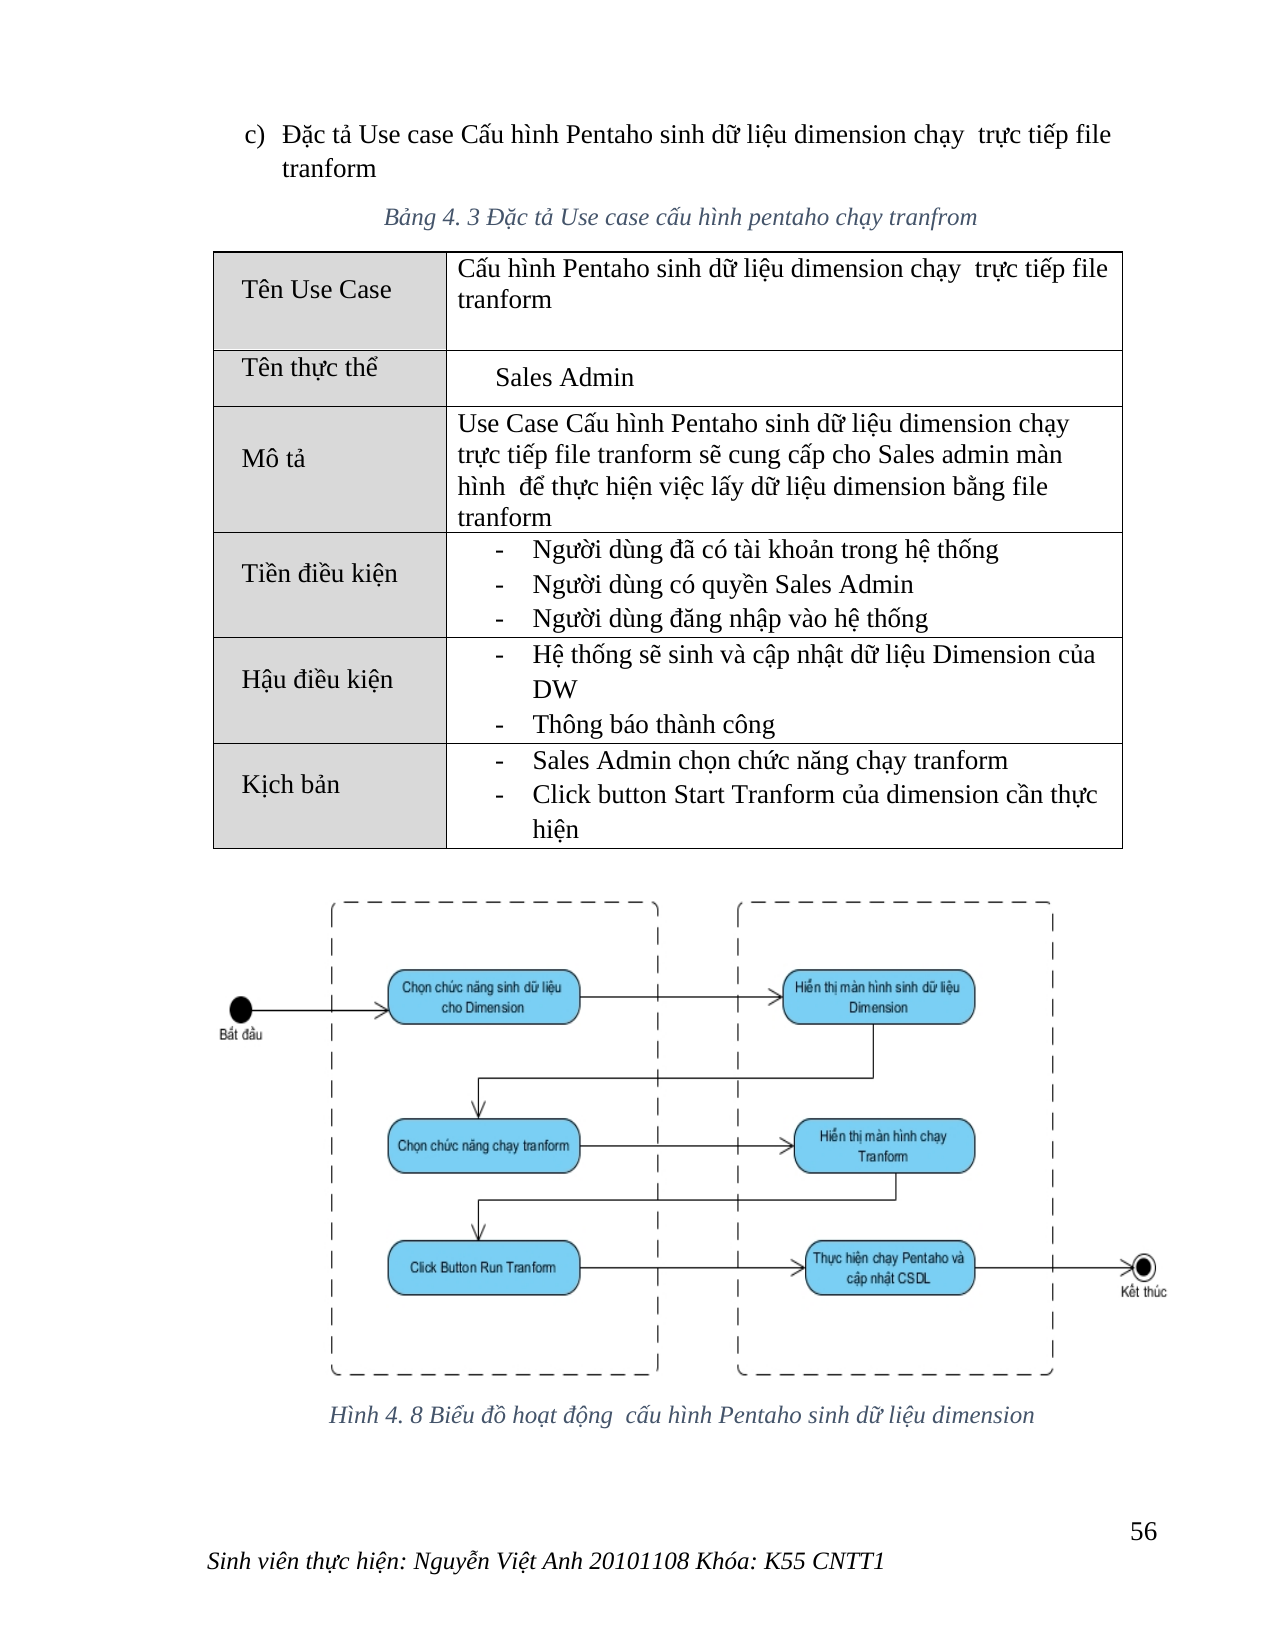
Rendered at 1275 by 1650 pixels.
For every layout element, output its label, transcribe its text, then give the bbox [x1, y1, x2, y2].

table_cell Mô tả [214, 407, 446, 532]
text Hình 4. 8 Biểu đồ hoạt động cấu hình Pentaho sinh dữ liệu dimension [207, 1400, 1157, 1428]
table_header Tên Use Case [214, 253, 446, 349]
table_cell Tên thực thể [214, 351, 446, 406]
table_cell Tiền điều kiện [214, 533, 446, 637]
table_cell Hệ thống sẽ sinh và cập nhật dữ liệu Dimension của DW Thông báo thành công [447, 638, 1122, 743]
table_header Cấu hình Pentaho sinh dữ liệu dimension chạy trực tiếp file tranform [447, 253, 1122, 349]
text Bảng 4. 3 Đặc tả Use case cấu hình pentaho chạy tranfrom [207, 202, 1157, 231]
table_cell Hậu điều kiện [214, 638, 446, 743]
table_cell Người dùng đã có tài khoản trong hệ thống Người dùng có quyền Sales Admin Người dùng đăng nhập vào hệ thống [447, 533, 1122, 637]
table_cell Use Case Cấu hình Pentaho sinh dữ liệu dimension chạy trực tiếp file tranform sẽ cung cấp cho Sales admin màn hình để thực hiện việc lấy dữ liệu dimension bằng file tranform [447, 407, 1122, 532]
table_cell Sales Admin [447, 351, 1122, 406]
table_cell Sales Admin chọn chức năng chạy tranform Click button Start Tranform của dimension cần thực hiện [447, 744, 1122, 848]
picture [206, 899, 1182, 1381]
table_cell Kịch bản [214, 744, 446, 848]
list Đặc tả Use case Cấu hình Pentaho sinh dữ liệu dimension chạy trực tiếp file tranform [244, 118, 1157, 183]
